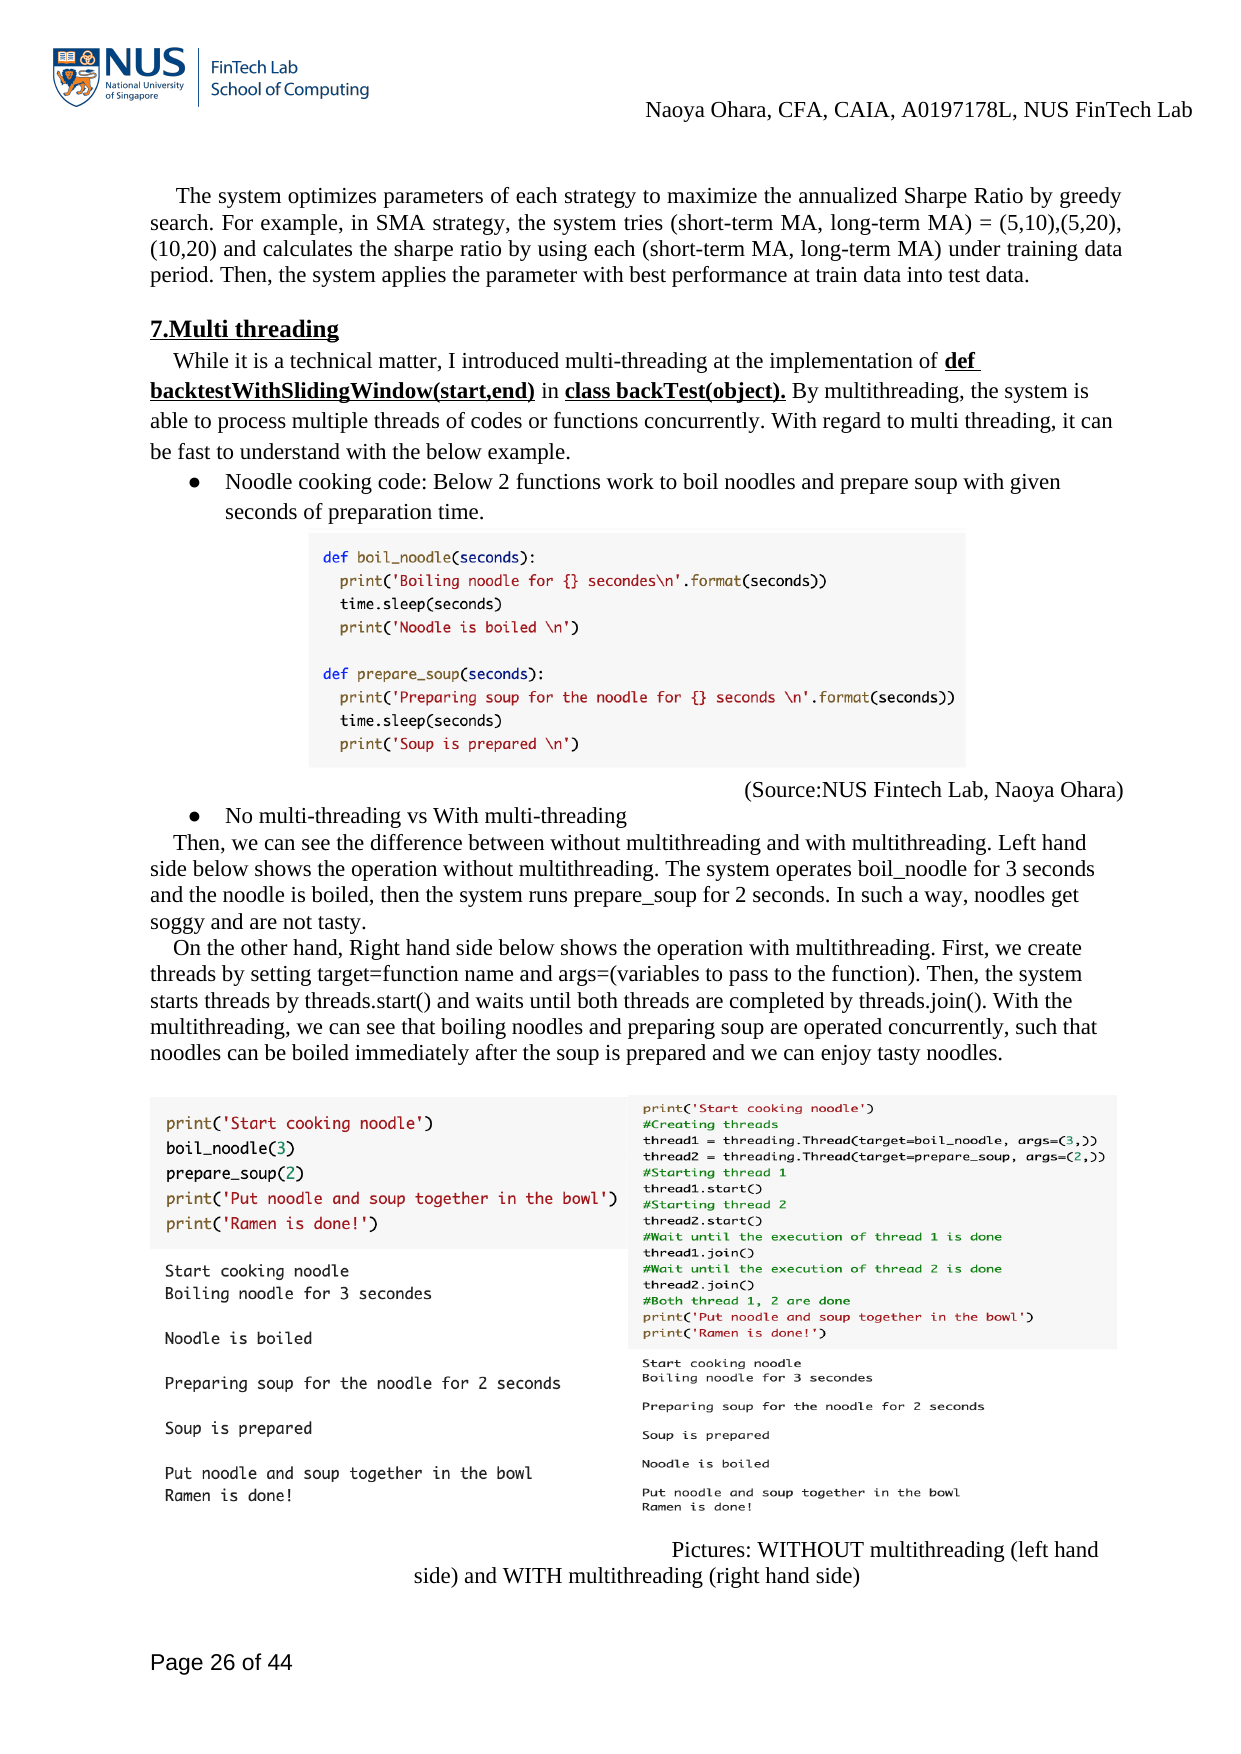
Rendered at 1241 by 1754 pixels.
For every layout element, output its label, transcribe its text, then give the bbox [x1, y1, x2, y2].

text Then, we can see the difference between without multithreading and with multithreading. Left hand side below shows the operation without multithreading. The system operates boil_noodle for 3 seconds and the noodle is boiled, then the system runs prepare_soup for 2 seconds. In such a way, noodles get soggy and are not tasty. [150, 829, 1124, 934]
list No multi-threading vs With multi-threading [187, 802, 1124, 829]
text On the other hand, Right hand side below shows the operation with multithreading. First, we create threads by setting target=function name and args=(variables to pass to the function). Then, the system starts threads by threads.start() and waits until both threads are completed by threads.join(). With the multithreading, we can see that boiling noodles and preparing soup are operated concurrently, such that noodles can be boiled immediately after the soup is prepared and we can enjoy tasty noodles. [150, 934, 1124, 1066]
text (Source:NUS Fintech Lab, Naoya Ohara) [150, 776, 1124, 802]
text While it is a technical matter, I introduced multi-threading at the implementation of def backtestWithSlidingWindow(start,end) in class backTest(object). By multithreading, the system is able to process multiple threads of codes or functions concurrently. With regard to multi threading, it can be fast to understand with the below example. [150, 347, 1124, 464]
list Noodle cooking code: Below 2 functions work to boil noodles and prepare soup with given seconds of preparation time. [187, 468, 1124, 524]
picture [150, 1095, 1118, 1518]
picture [50, 41, 371, 117]
picture [308, 528, 966, 772]
text The system optimizes parameters of each strategy to maximize the annualized Sharpe Ratio by greedy search. For example, in SMA strategy, the system tries (short-term MA, long-term MA) = (5,10),(5,20),(10,20) and calculates the sharpe ratio by using each (short-term MA, long-term MA) under training data period. Then, the system applies the parameter with best performance at train data into test data. [150, 182, 1124, 288]
subtitle 7.Multi threading [150, 314, 1124, 343]
